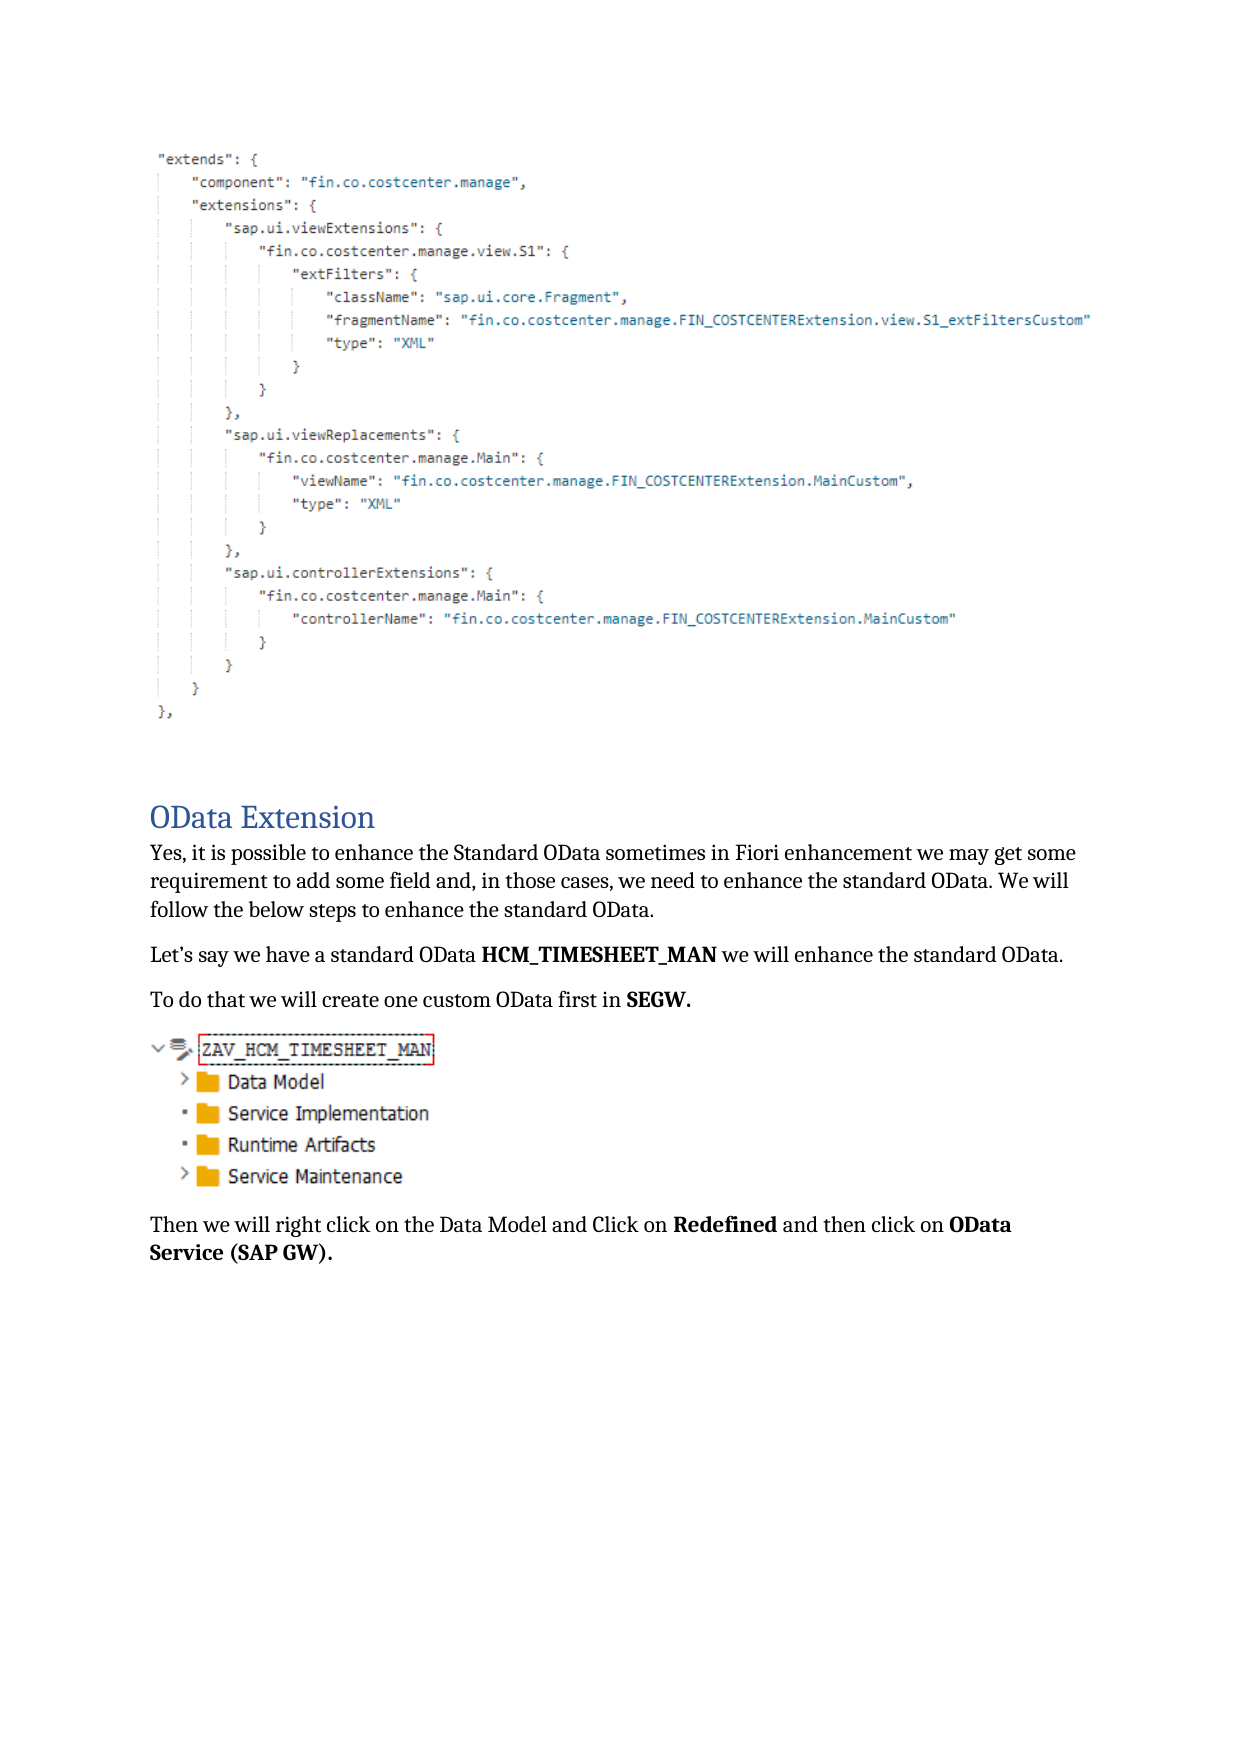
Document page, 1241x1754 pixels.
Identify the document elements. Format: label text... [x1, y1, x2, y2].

subtitle OData Extension [150, 798, 1090, 836]
text To do that we will create one custom OData first in SEGW. [150, 987, 1090, 1013]
text Then we will right click on the Data Model and Click on Redefined and then click on OData Service (SAP GW). [150, 1211, 1090, 1266]
text Yes, it is possible to enhance the Standard OData sometimes in Fiori enhancement we may get some requirement to add some field and, in those cases, we need to enhance the standard OData. We will follow the below steps to enhance the standard OData. [150, 839, 1090, 923]
text Let’s say we have a standard OData HCM_TIMESHEET_MAN we will enhance the standard OData. [150, 941, 1090, 968]
picture [150, 1031, 469, 1193]
picture [150, 150, 1091, 726]
